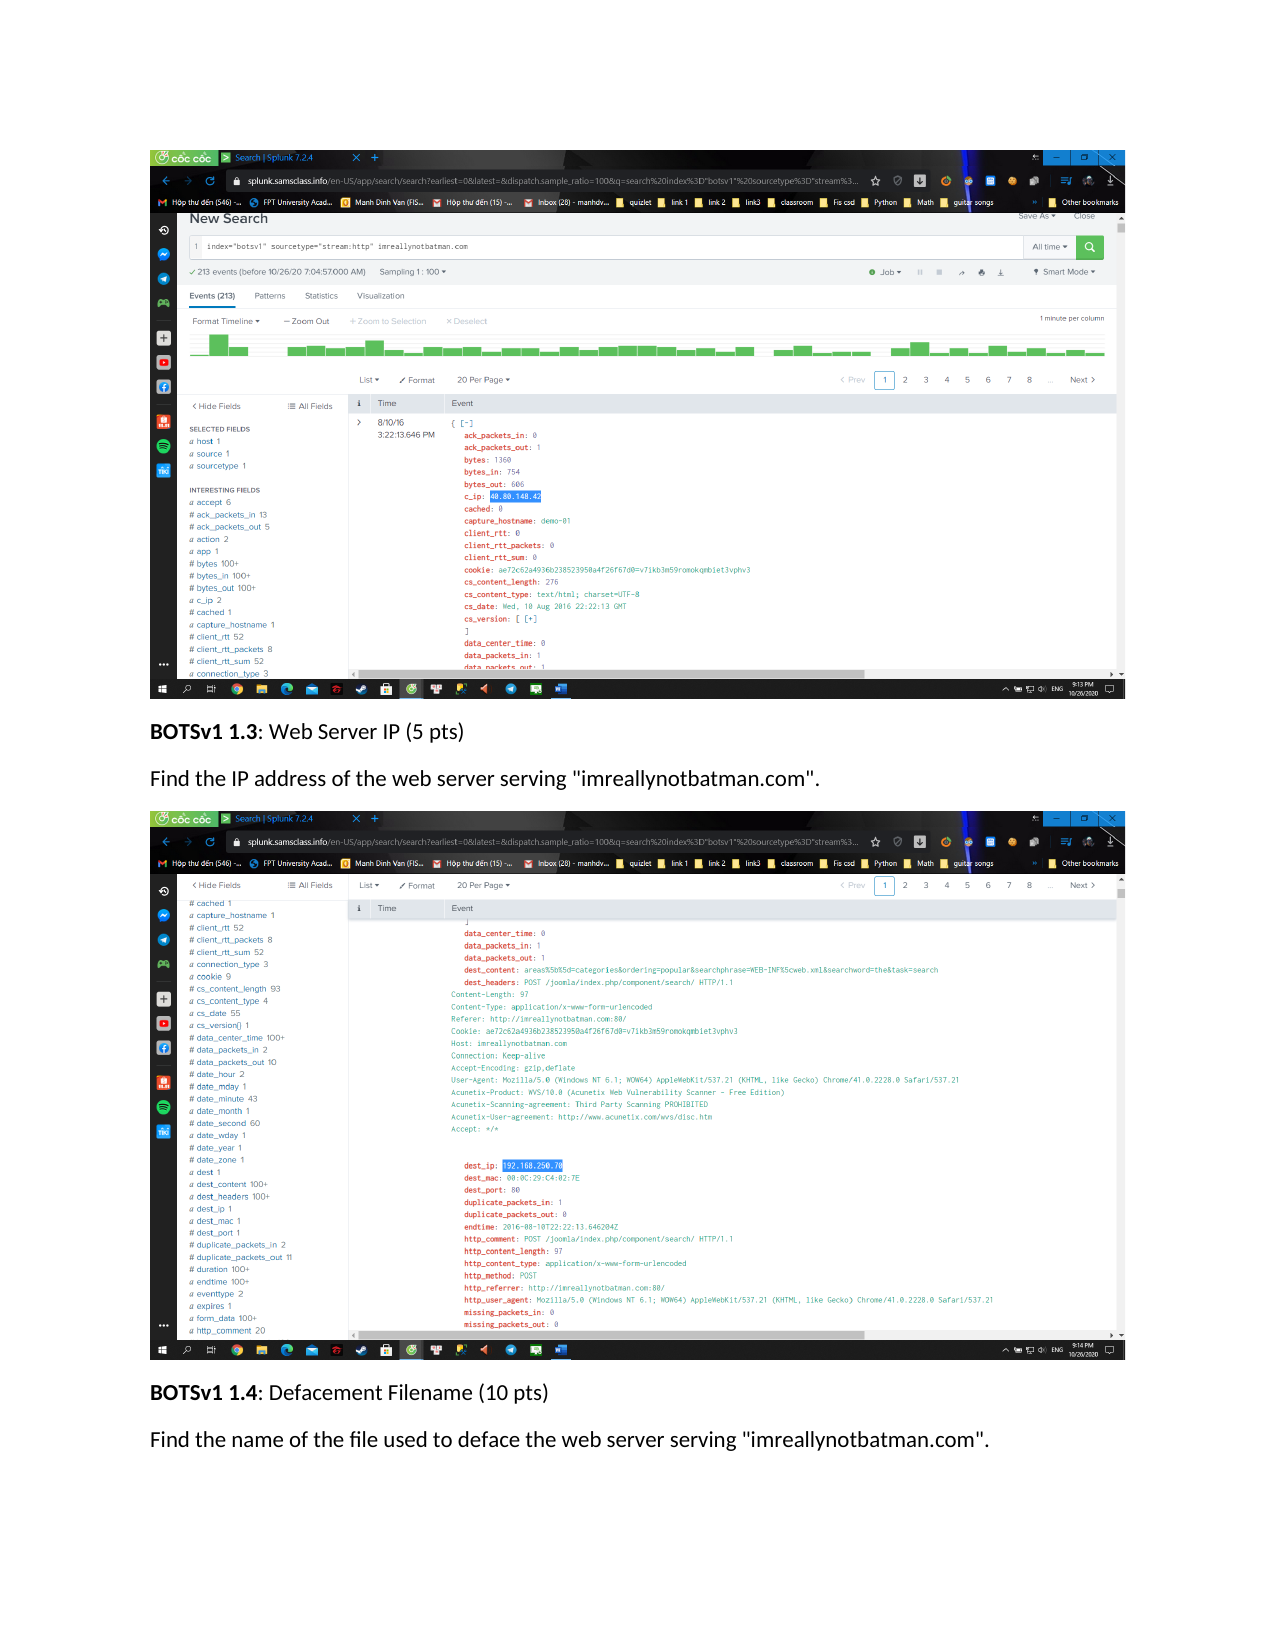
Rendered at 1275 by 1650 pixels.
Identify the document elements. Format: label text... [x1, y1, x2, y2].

picture [150, 811, 1125, 1360]
text Find the IP address of the web server serving "imreallynotbatman.com". [150, 764, 1125, 792]
text BOTSv1 1.4: Defacement Filename (10 pts) [150, 1378, 1125, 1406]
picture [150, 150, 1125, 699]
text Find the name of the file used to deface the web server serving "imreallynotbatman.com". [150, 1425, 1125, 1453]
text BOTSv1 1.3: Web Server IP (5 pts) [150, 717, 1125, 745]
